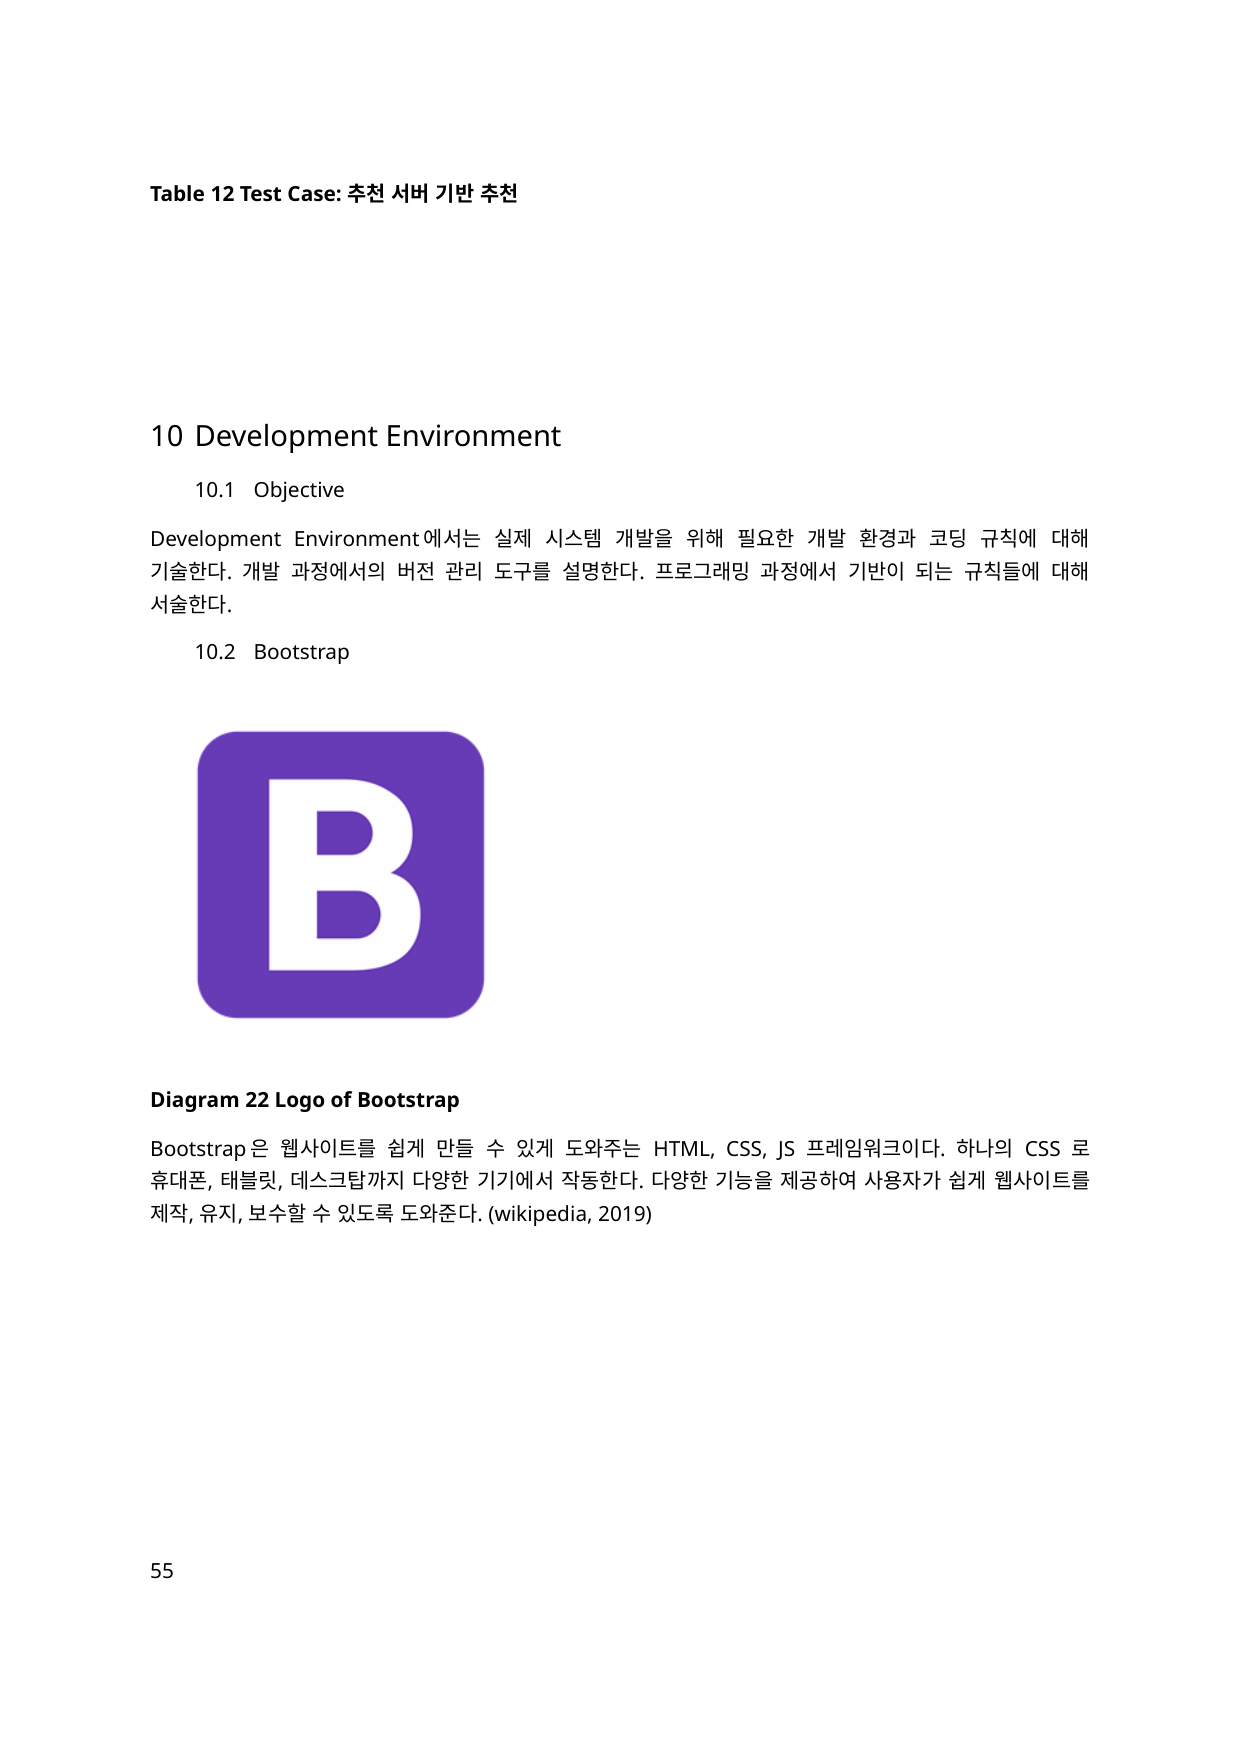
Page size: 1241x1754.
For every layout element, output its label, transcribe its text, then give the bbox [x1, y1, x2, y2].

text Bootstrap은 웹사이트를 쉽게 만들 수 있게 도와주는 HTML, CSS, JS 프레임워크이다. 하나의 CSS 로 휴대폰, 태블릿, 데스크탑까지 다양한 기기에서 작동한다. 다양한 기능을 제공하여 사용자가 쉽게 웹사이트를 제작, 유지, 보수할 수 있도록 도와준다. [150, 1132, 1090, 1228]
subtitle Development Environment [150, 416, 1090, 455]
text Development Environment에서는 실제 시스템 개발을 위해 필요한 개발 환경과 코딩 규칙에 대해 기술한다. 개발 과정에서의 버전 관리 도구를 설명한다. 프로그래밍 과정에서 기반이 되는 규칙들에 대해 서술한다. [150, 522, 1090, 618]
subtitle Bootstrap [194, 637, 1090, 666]
subtitle Objective [194, 475, 1090, 504]
picture [150, 684, 532, 1066]
